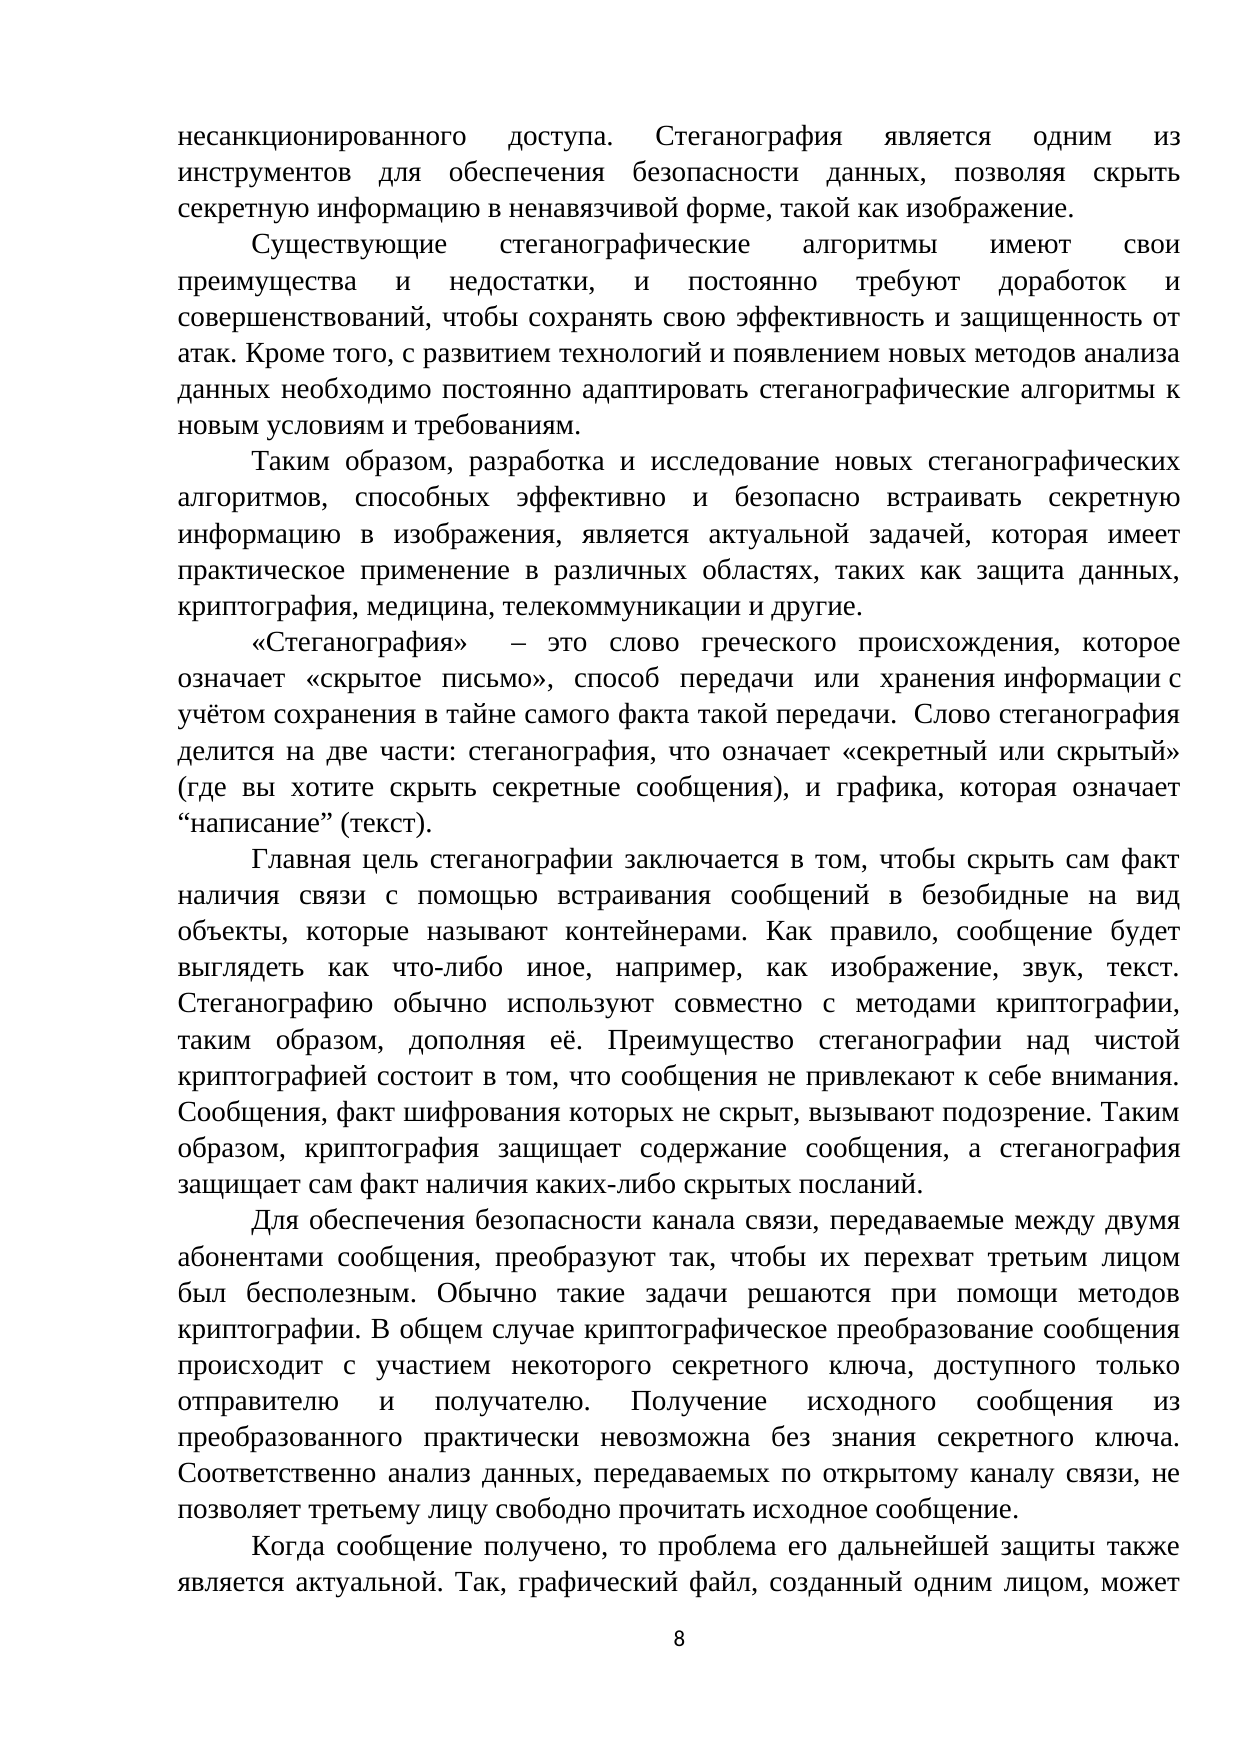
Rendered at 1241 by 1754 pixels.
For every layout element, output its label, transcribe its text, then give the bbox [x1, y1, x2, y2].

text «Стеганография» – это слово греческого происхождения, которое означает «скрытое письмо», способ передачи или хранения информации с учётом сохранения в тайне самого факта такой передачи. Слово стеганография делится на две части: стеганография, что означает «секретный или скрытый» (где вы хотите скрыть секретные сообщения), и графика, которая означает “написание” (текст). [177, 624, 1181, 838]
text Для обеспечения безопасности канала связи, передаваемые между двумя абонентами сообщения, преобразуют так, чтобы их перехват третьим лицом был бесполезным. Обычно такие задачи решаются при помощи методов криптографии. В общем случае криптографическое преобразование сообщения происходит с участием некоторого секретного ключа, доступного только отправителю и получателю. Получение исходного сообщения из преобразованного практически невозможна без знания секретного ключа. Соответственно анализ данных, передаваемых по открытому каналу связи, не позволяет третьему лицу свободно прочитать исходное сообщение. [177, 1202, 1181, 1525]
text Существующие стеганографические алгоритмы имеют свои преимущества и недостатки, и постоянно требуют доработок и совершенствований, чтобы сохранять свою эффективность и защищенность от атак. Кроме того, с развитием технологий и появлением новых методов анализа данных необходимо постоянно адаптировать стеганографические алгоритмы к новым условиям и требованиям. [177, 227, 1181, 441]
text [177, 118, 1181, 224]
text Главная цель стеганографии заключается в том, чтобы скрыть сам факт наличия связи с помощью встраивания сообщений в безобидные на вид объекты, которые называют контейнерами. Как правило, сообщение будет выглядеть как что-либо иное, например, как изображение, звук, текст. Стеганографию обычно используют совместно с методами криптографии, таким образом, дополняя её. Преимущество стеганографии над чистой криптографией состоит в том, что сообщения не привлекают к себе внимания. Сообщения, факт шифрования которых не скрыт, вызывают подозрение. Таким образом, криптография защищает содержание сообщения, а стеганография защищает сам факт наличия каких-либо скрытых посланий. [177, 841, 1181, 1200]
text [177, 1528, 1181, 1597]
text Таким образом, разработка и исследование новых стеганографических алгоритмов, способных эффективно и безопасно встраивать секретную информацию в изображения, является актуальной задачей, которая имеет практическое применение в различных областях, таких как защита данных, криптография, медицина, телекоммуникации и другие. [177, 443, 1181, 622]
